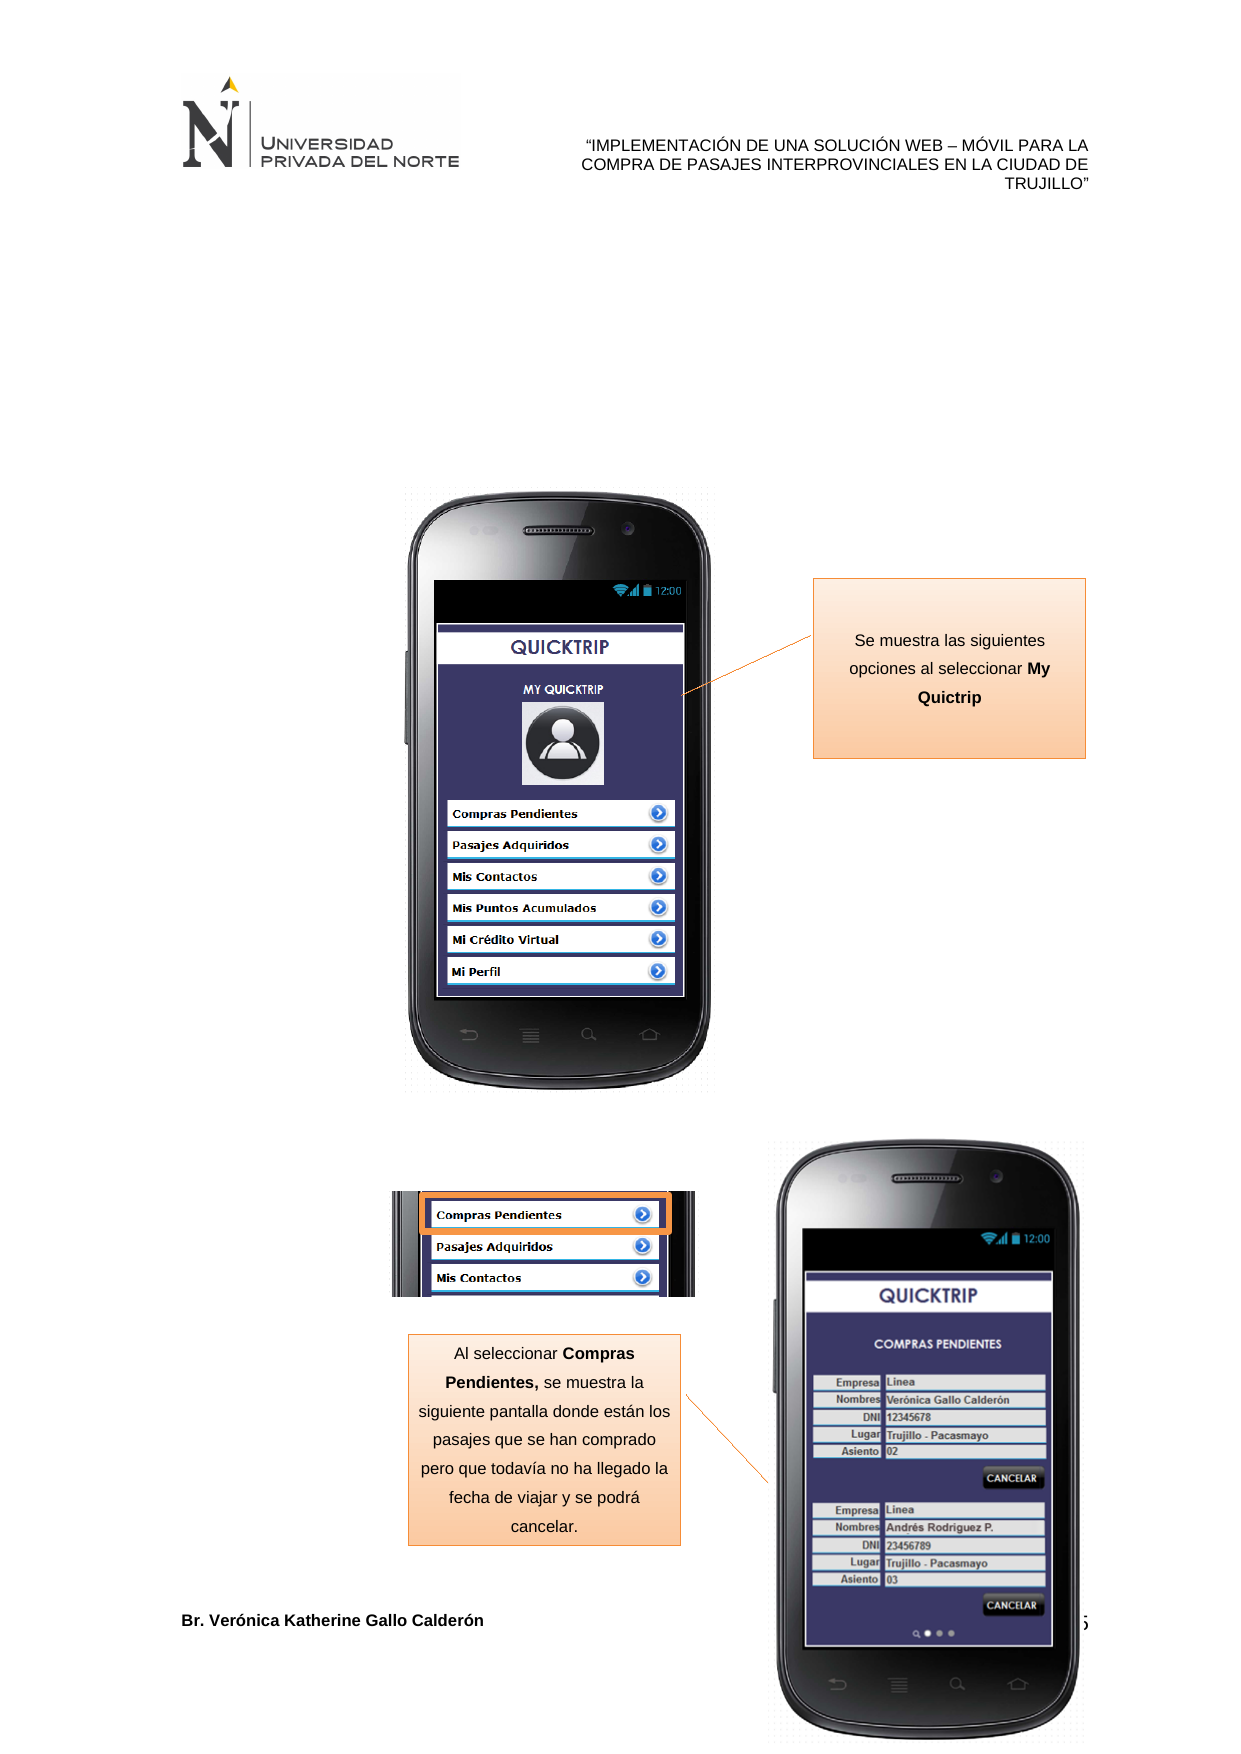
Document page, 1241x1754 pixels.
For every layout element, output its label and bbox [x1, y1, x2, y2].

picture [181, 73, 462, 169]
picture [383, 1191, 702, 1297]
picture [399, 484, 718, 1096]
picture [768, 1138, 1085, 1745]
